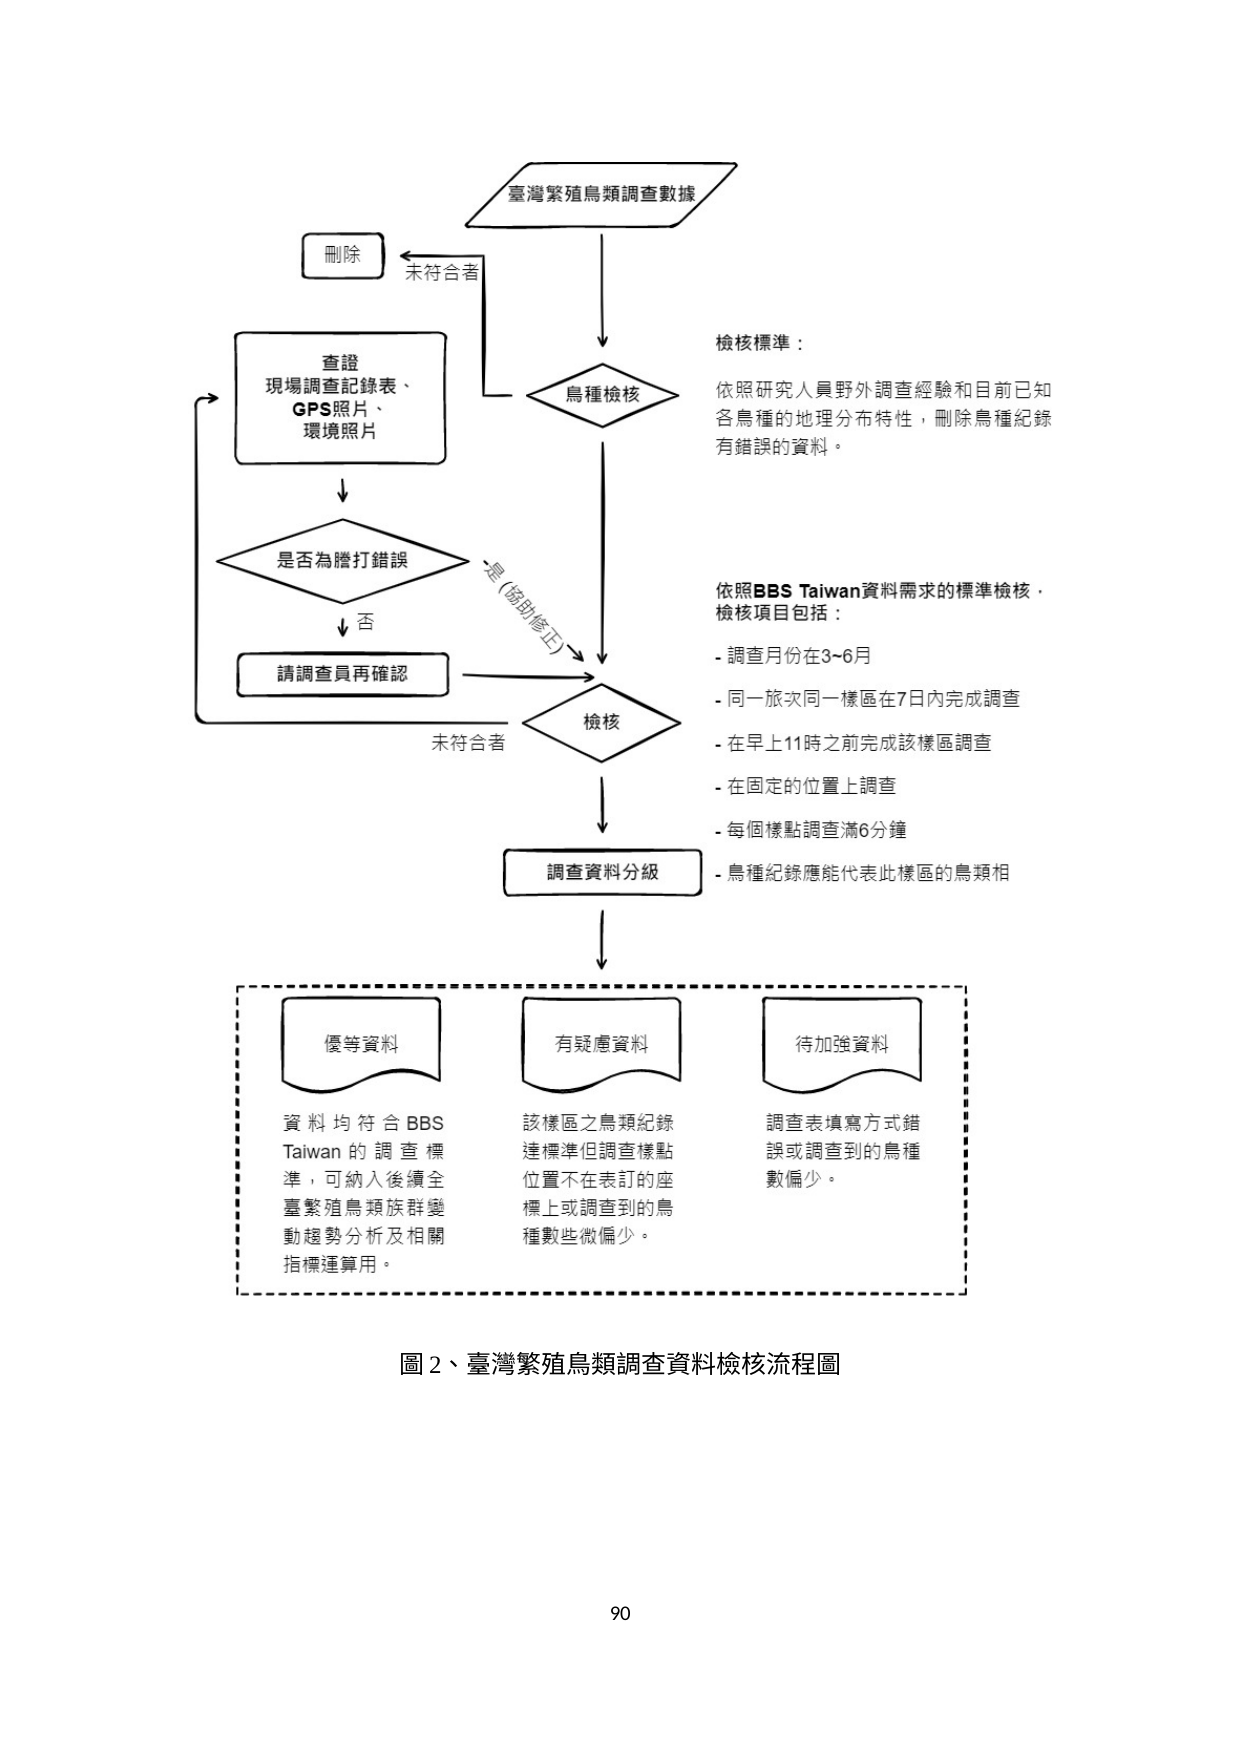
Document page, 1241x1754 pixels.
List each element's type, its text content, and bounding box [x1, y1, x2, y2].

picture [187, 162, 1053, 1299]
text 圖2、臺灣繁殖鳥類調查資料檢核流程圖 [187, 1299, 1053, 1381]
